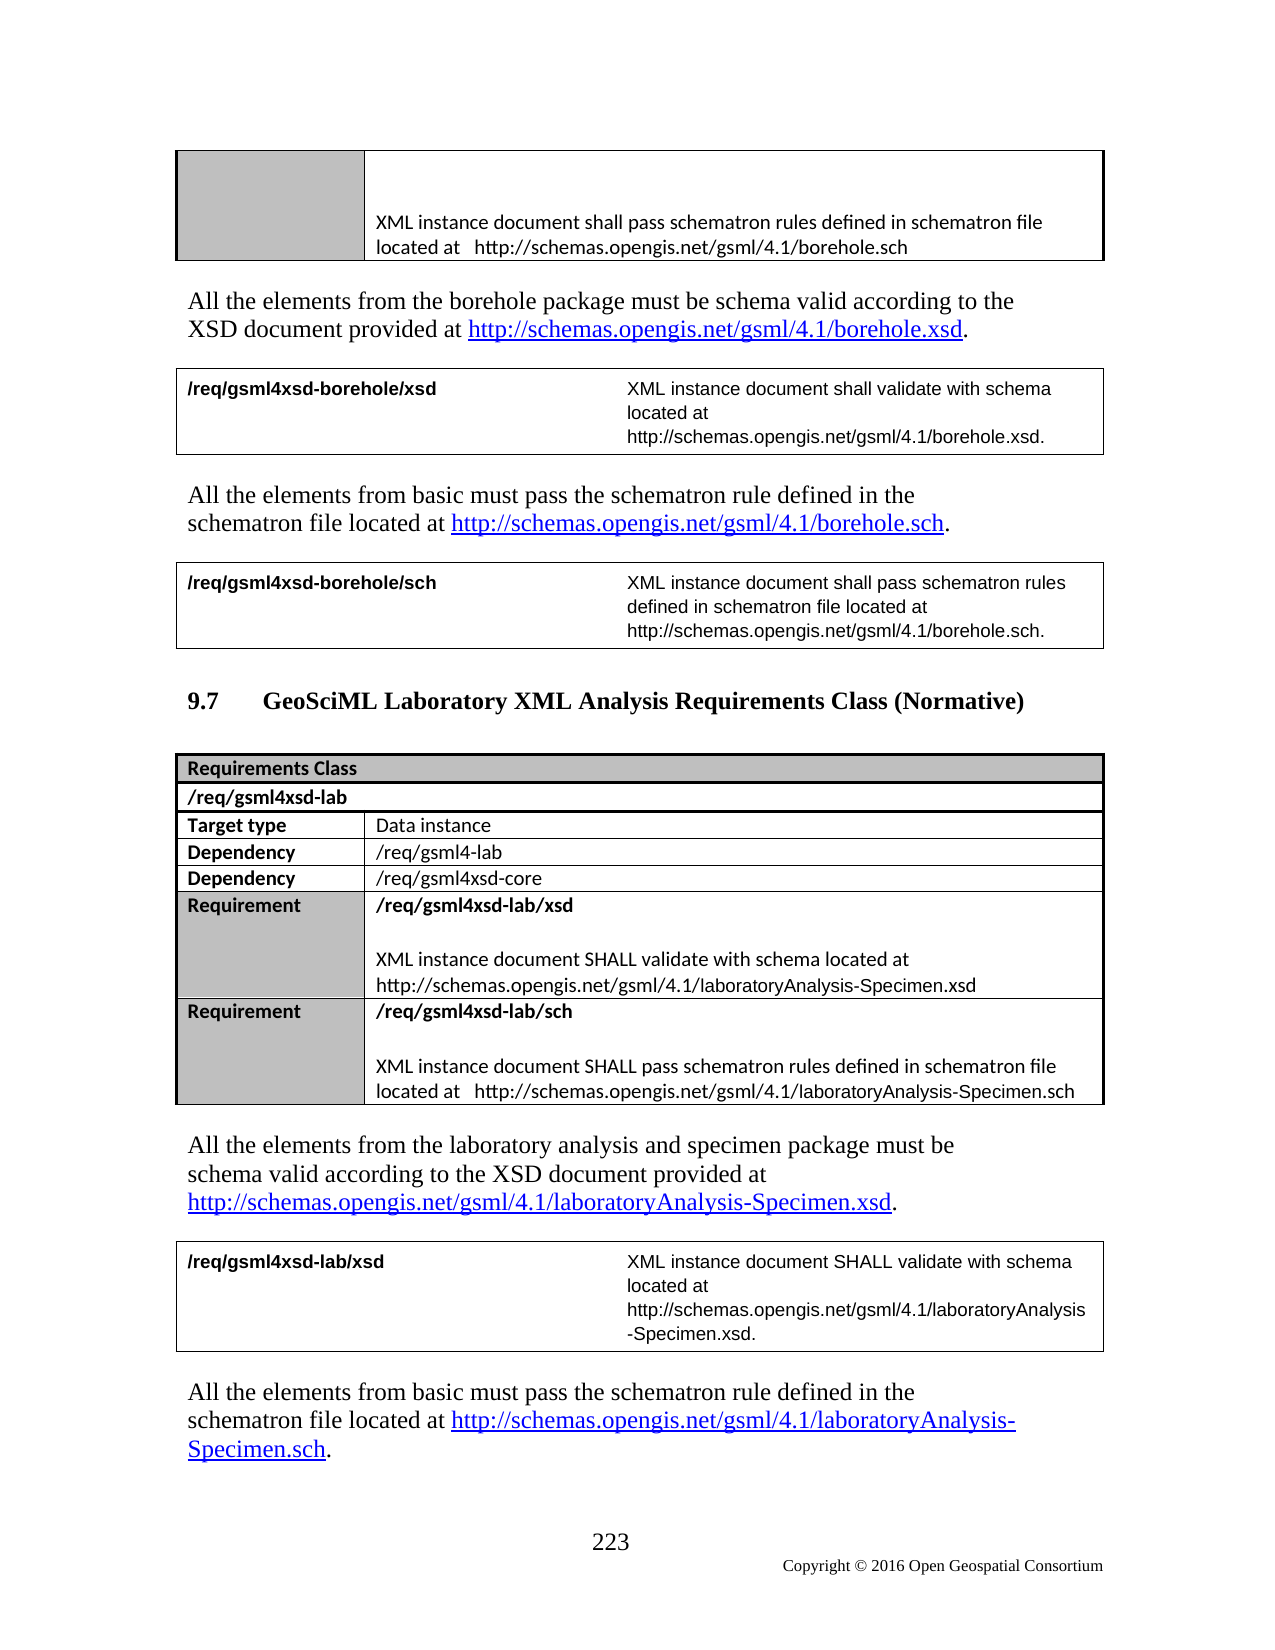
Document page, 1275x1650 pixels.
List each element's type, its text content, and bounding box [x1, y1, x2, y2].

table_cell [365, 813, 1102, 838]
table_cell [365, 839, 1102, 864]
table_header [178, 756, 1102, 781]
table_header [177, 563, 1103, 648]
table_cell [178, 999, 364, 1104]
text All the elements from the laboratory analysis and specimen package must be schema valid according to the XSD document provided at http://schemas.opengis.net/gsml/4.1/laboratoryAnalysis-Specimen.xsd. [187, 1130, 1034, 1216]
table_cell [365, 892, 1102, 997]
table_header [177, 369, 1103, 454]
text All the elements from the borehole package must be schema valid according to the XSD document provided at http://schemas.opengis.net/gsml/4.1/borehole.xsd. [187, 286, 1034, 343]
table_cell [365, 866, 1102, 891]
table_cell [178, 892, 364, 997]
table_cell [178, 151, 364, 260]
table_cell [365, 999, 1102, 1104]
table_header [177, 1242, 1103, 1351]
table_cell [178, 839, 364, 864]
subtitle GeoSciML Laboratory XML Analysis Requirements Class (Normative) [187, 686, 1034, 715]
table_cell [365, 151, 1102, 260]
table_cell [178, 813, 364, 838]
text All the elements from basic must pass the schematron rule defined in the schematron file located at http://schemas.opengis.net/gsml/4.1/laboratoryAnalysis-Specimen.sch. [187, 1377, 1034, 1463]
text All the elements from basic must pass the schematron rule defined in the schematron file located at http://schemas.opengis.net/gsml/4.1/borehole.sch. [187, 480, 1034, 537]
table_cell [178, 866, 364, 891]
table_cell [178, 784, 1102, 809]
